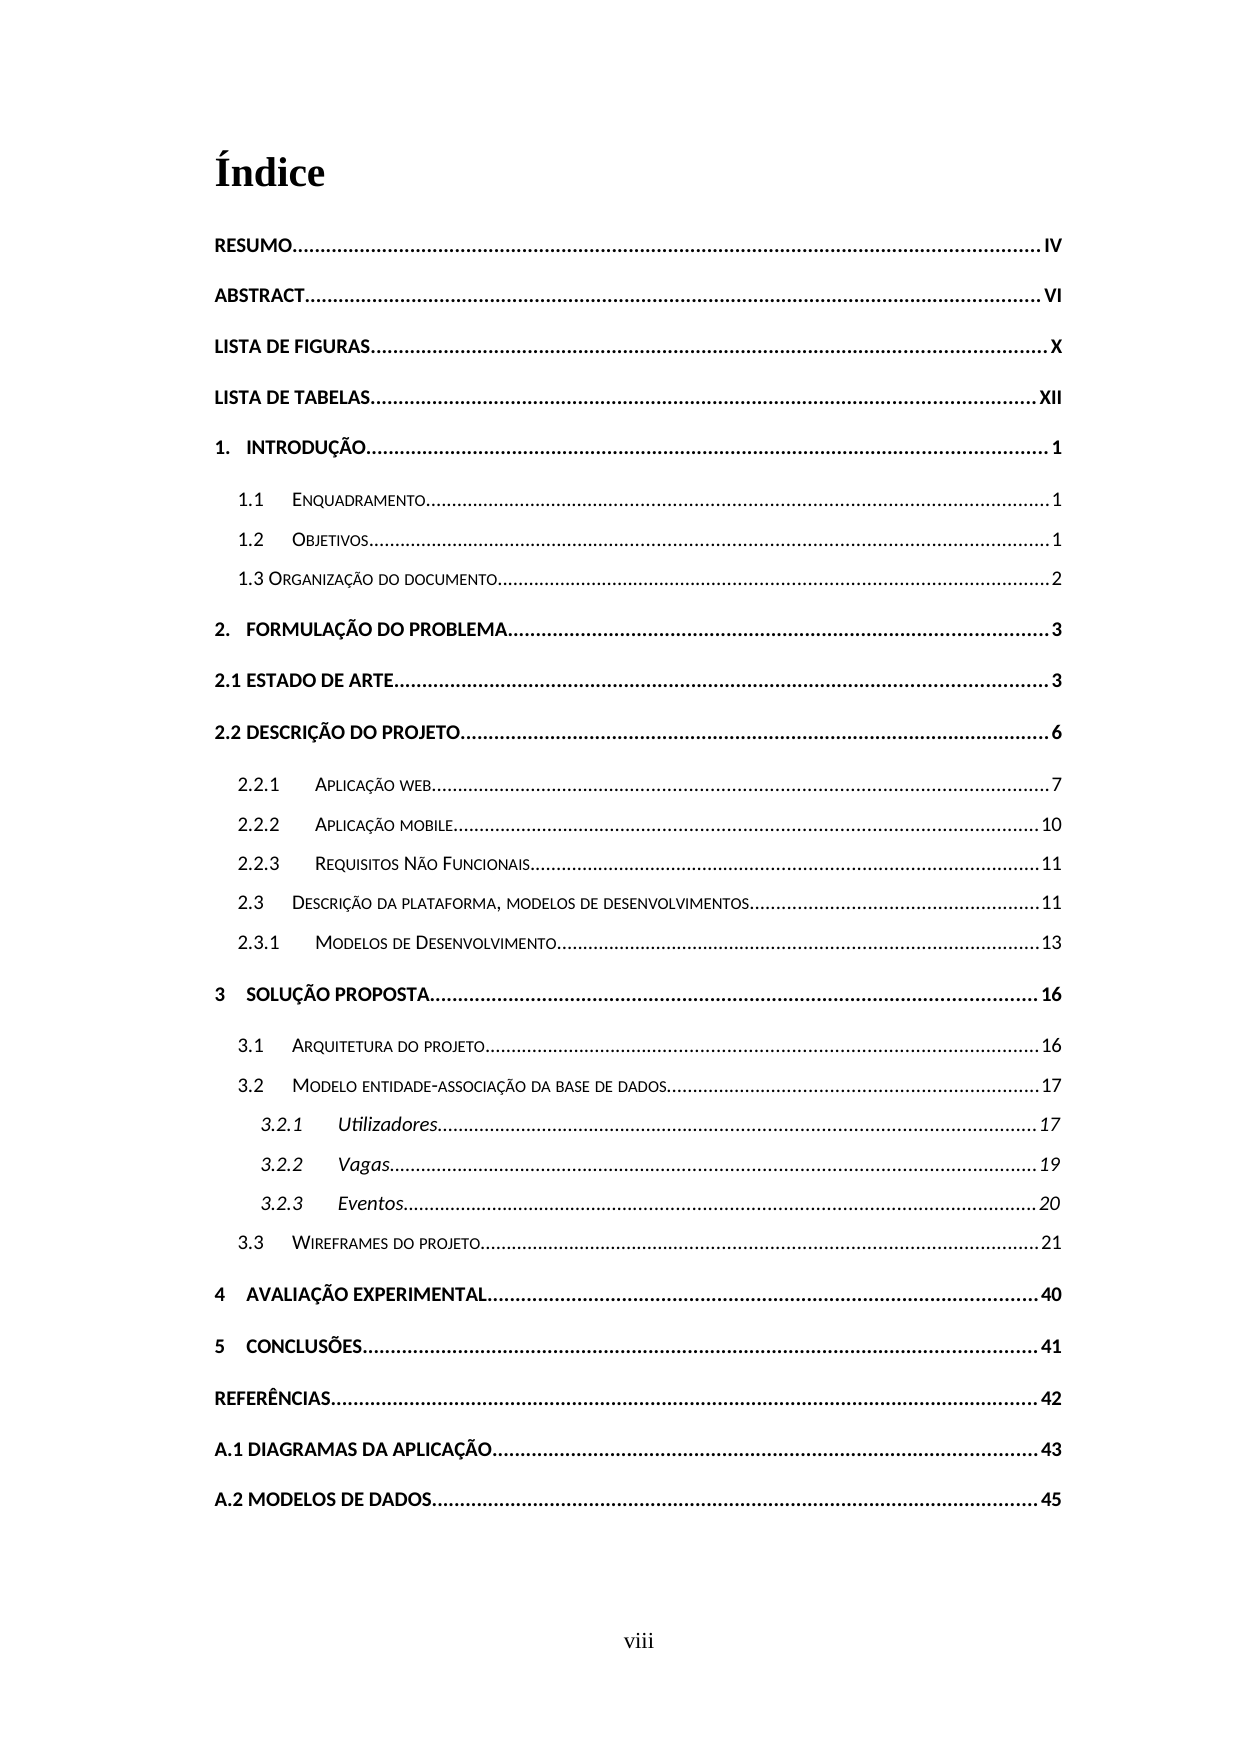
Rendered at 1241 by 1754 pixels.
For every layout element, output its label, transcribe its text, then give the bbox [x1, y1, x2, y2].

text Abstract vi [177, 283, 1063, 308]
text Referências 42 [177, 1385, 1063, 1411]
text 3.1 Arquitetura do projeto 16 [200, 1033, 1063, 1058]
text 1.2 Objetivos 1 [200, 526, 1063, 551]
text 2. Formulação do Problema 3 [177, 616, 1063, 641]
text 2.2.3 Requisitos Não Funcionais 11 [200, 850, 1063, 876]
text A.1 Diagramas da Aplicação 43 [177, 1436, 1063, 1461]
text 3.2.2 Vagas 19 [223, 1151, 1063, 1176]
text 1.1 Enquadramento 1 [200, 486, 1063, 512]
text 2.2.2 Aplicação mobile 10 [200, 811, 1063, 836]
text 2.3 Descrição da plataforma, modelos de desenvolvimentos 11 [200, 889, 1063, 915]
text A.2 Modelos de dados 45 [177, 1486, 1063, 1512]
text 3.2 Modelo entidade-associação da base de dados 17 [200, 1072, 1063, 1097]
text 5 Conclusões 41 [177, 1333, 1063, 1359]
text Resumo iv [177, 232, 1063, 257]
text Lista de Tabelas xii [177, 384, 1063, 409]
text 2.3.1 Modelos de Desenvolvimento 13 [200, 929, 1063, 954]
text 2.2 Descrição do Projeto 6 [177, 719, 1063, 745]
text 2.2.1 Aplicação web 7 [200, 771, 1063, 797]
text Índice [177, 148, 1063, 196]
text 3.3 Wireframes do projeto 21 [200, 1229, 1063, 1255]
text Lista de Figuras x [177, 333, 1063, 359]
text 3.2.3 Eventos 20 [223, 1190, 1063, 1216]
text 1. Introdução 1 [177, 434, 1063, 460]
text 2.1 Estado de arte 3 [177, 668, 1063, 693]
text 3.2.1 Utilizadores 17 [223, 1111, 1063, 1137]
text 1.3 Organização do documento 2 [200, 565, 1063, 591]
text 4 Avaliação Experimental 40 [177, 1281, 1063, 1307]
text 3 Solução Proposta 16 [177, 981, 1063, 1006]
